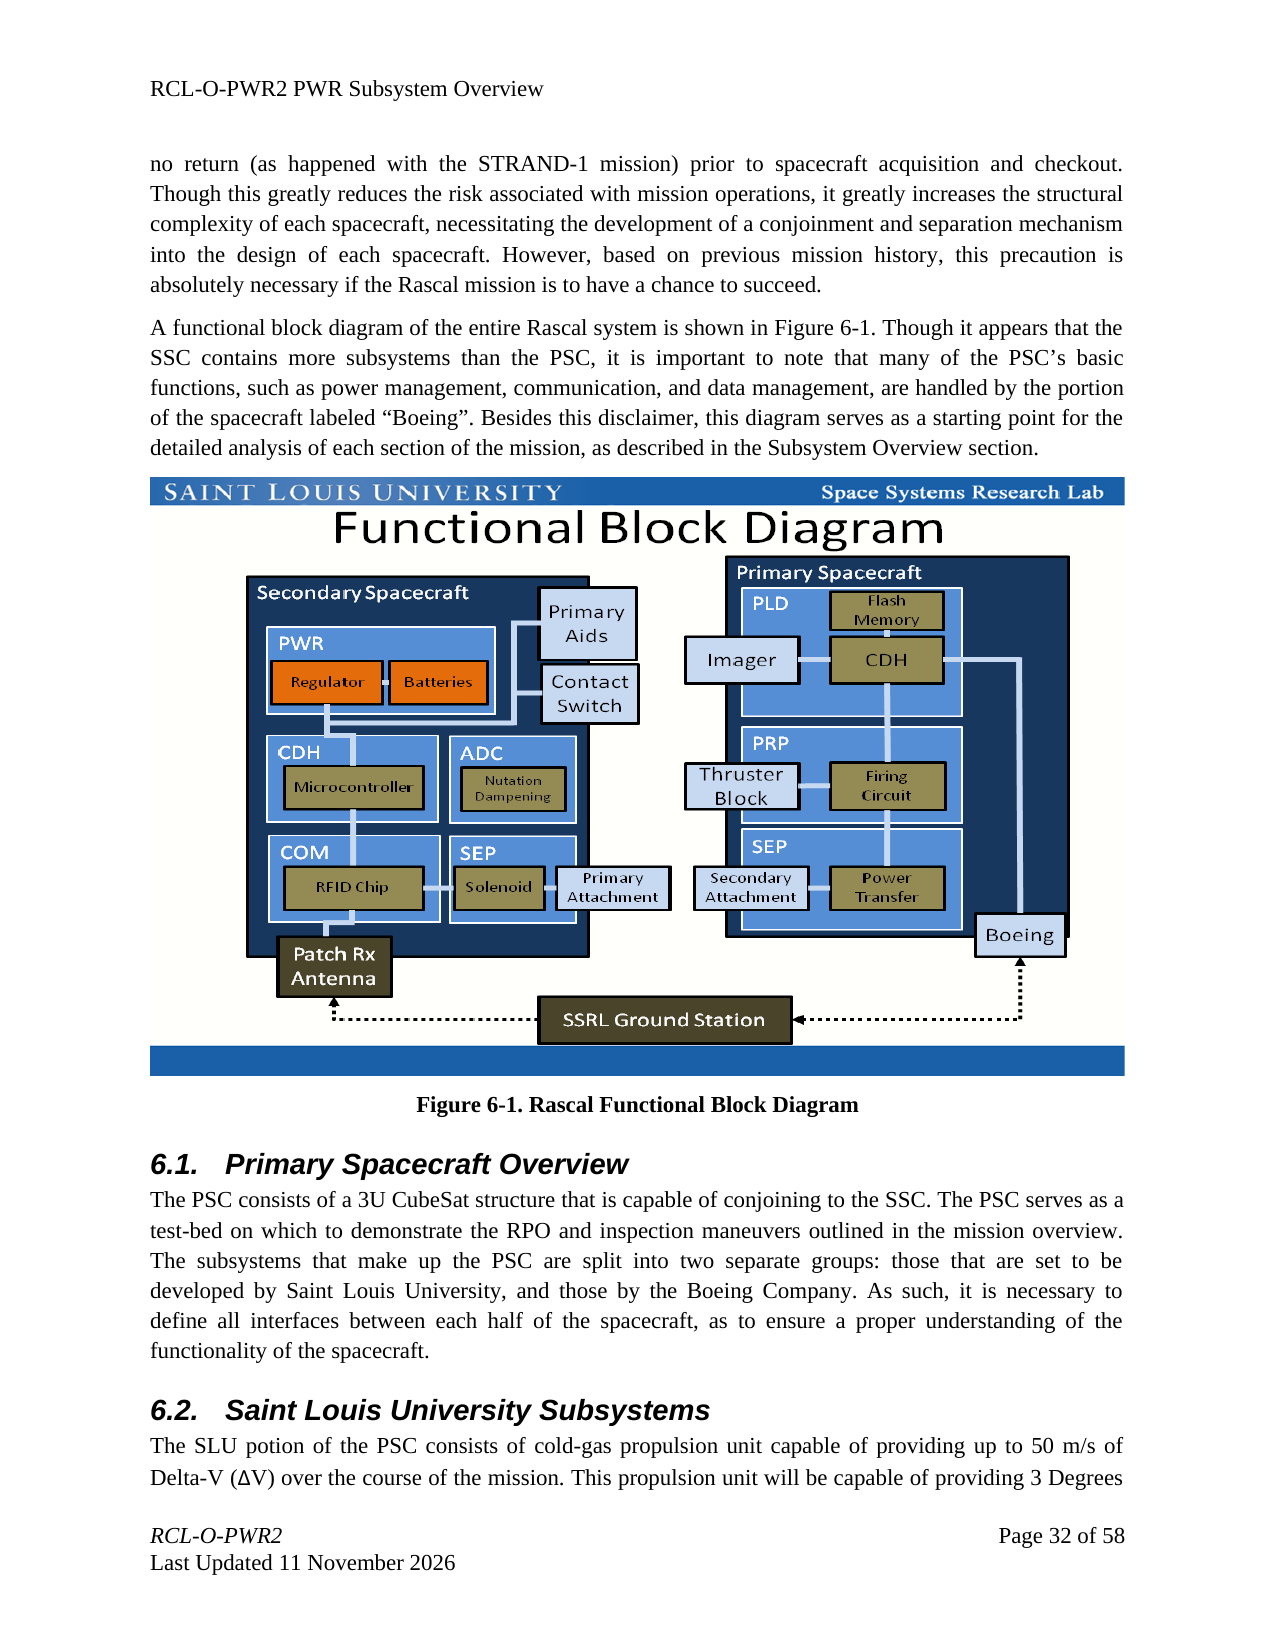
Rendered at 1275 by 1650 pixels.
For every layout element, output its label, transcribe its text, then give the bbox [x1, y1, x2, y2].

text Figure 6-1. Rascal Functional Block Diagram [150, 1092, 1125, 1118]
text A functional block diagram of the entire Rascal system is shown in Figure 6-1. Though it appears that the SSC contains more subsystems than the PSC, it is important to note that many of the PSC’s basic functions, such as power management, communication, and data management, are handled by the portion of the spacecraft labeled “Boeing”. Besides this disclaimer, this diagram serves as a starting point for the detailed analysis of each section of the mission, as described in the Subsystem Overview section. [150, 313, 1125, 461]
picture [150, 477, 1125, 1076]
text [150, 150, 1125, 297]
text The PSC consists of a 3U CubeSat structure that is capable of conjoining to the SSC. The PSC serves as a test-bed on which to demonstrate the RPO and inspection maneuvers outlined in the mission overview. The subsystems that make up the PSC are split into two separate groups: those that are set to be developed by Saint Louis University, and those by the Boeing Company. As such, it is necessary to define all interfaces between each half of the spacecraft, as to ensure a proper understanding of the functionality of the spacecraft. [150, 1187, 1125, 1364]
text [150, 1433, 1125, 1491]
subtitle Primary Spacecraft Overview [150, 1147, 1125, 1180]
subtitle Saint Louis University Subsystems [150, 1393, 1125, 1426]
